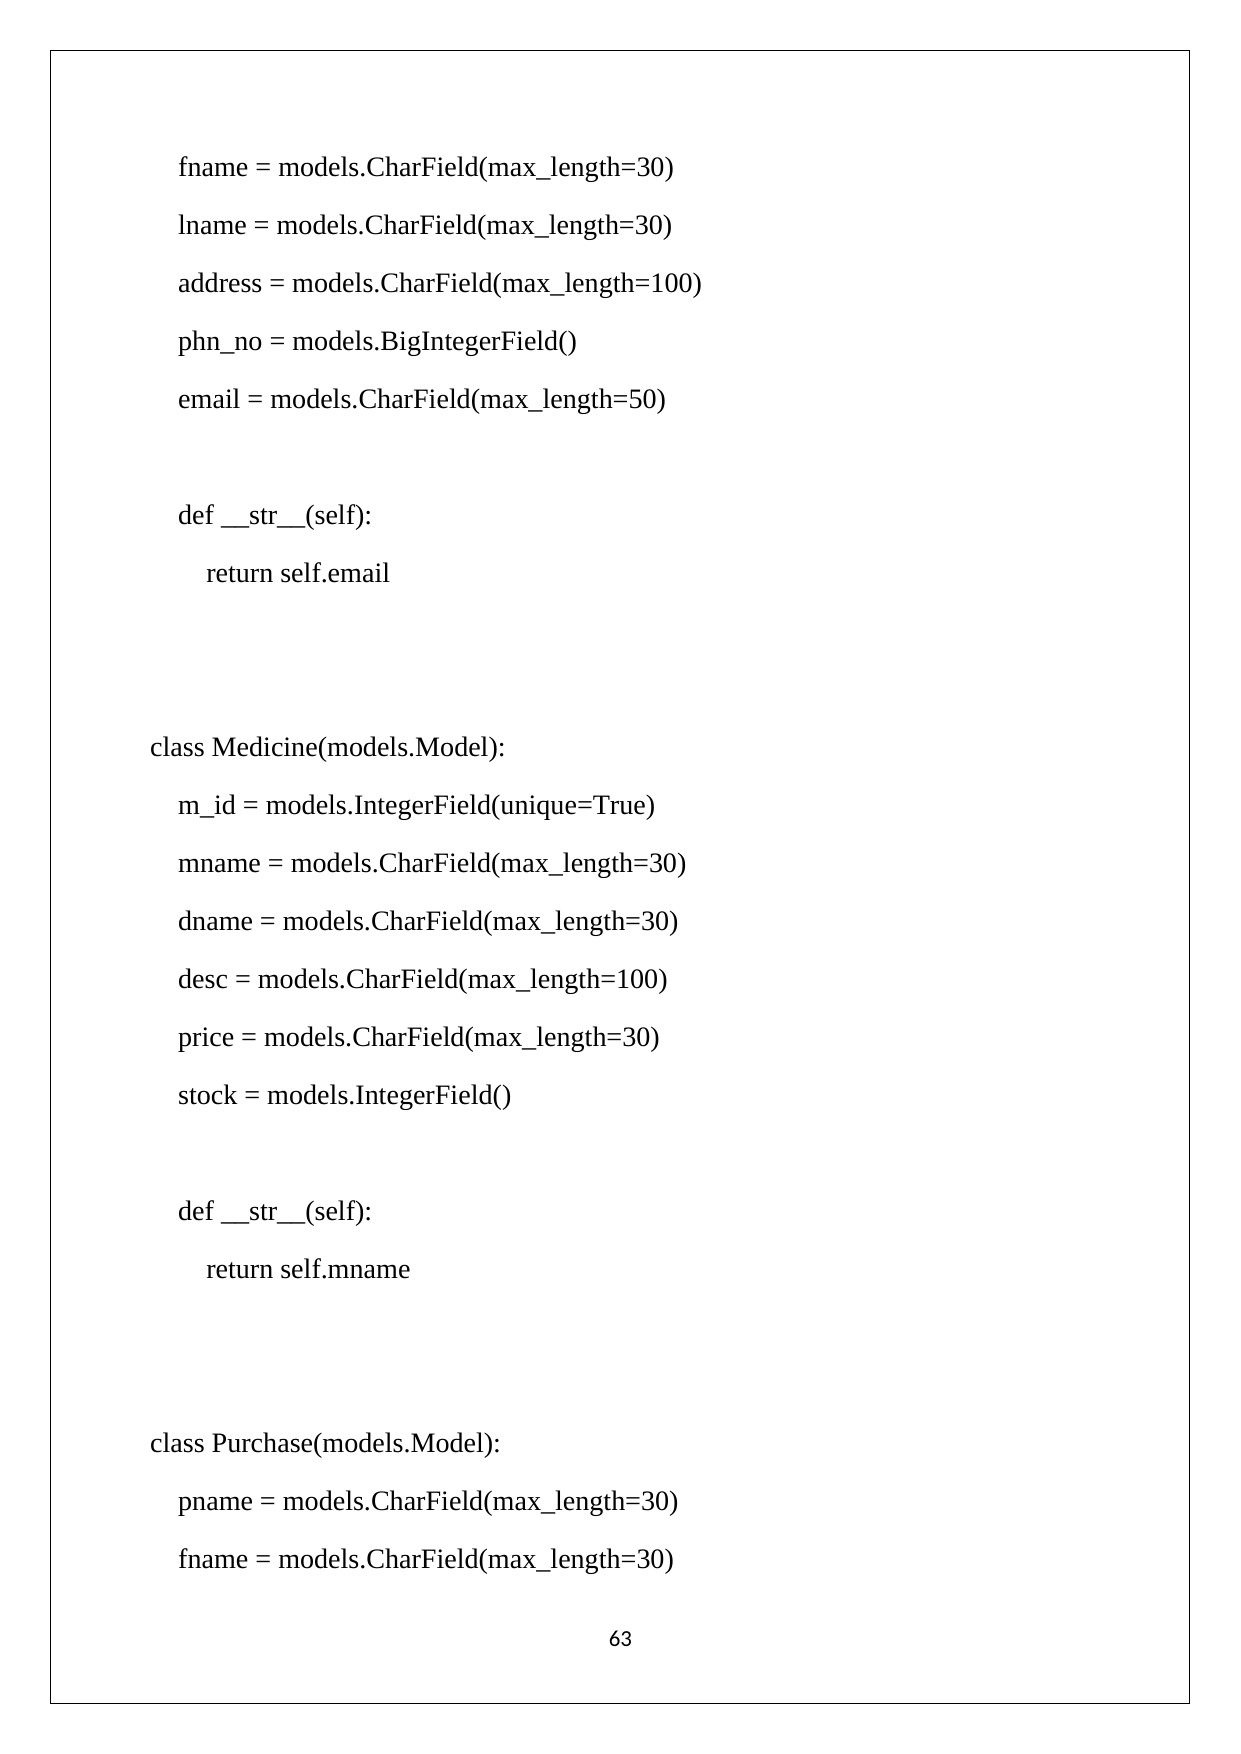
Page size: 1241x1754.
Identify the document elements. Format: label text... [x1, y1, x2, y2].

text return self.mname [150, 1252, 1090, 1285]
text return self.email [150, 556, 1090, 588]
text fname = models.CharField(max_length=30) [150, 150, 1090, 182]
text def __str__(self): [150, 498, 1090, 531]
text fname = models.CharField(max_length=30) [150, 1542, 1090, 1575]
text phn_no = models.BigIntegerField() [150, 324, 1090, 356]
text desc = models.CharField(max_length=100) [150, 962, 1090, 995]
text lname = models.CharField(max_length=30) [150, 208, 1090, 240]
text mname = models.CharField(max_length=30) [150, 846, 1090, 879]
text m_id = models.IntegerField(unique=True) [150, 788, 1090, 821]
text address = models.CharField(max_length=100) [150, 266, 1090, 298]
text pname = models.CharField(max_length=30) [150, 1484, 1090, 1517]
text class Medicine(models.Model): [150, 730, 1090, 763]
text stock = models.IntegerField() [150, 1078, 1090, 1111]
text def __str__(self): [150, 1194, 1090, 1227]
text dname = models.CharField(max_length=30) [150, 904, 1090, 937]
text price = models.CharField(max_length=30) [150, 1020, 1090, 1053]
text email = models.CharField(max_length=50) [150, 382, 1090, 414]
text class Purchase(models.Model): [150, 1426, 1090, 1459]
